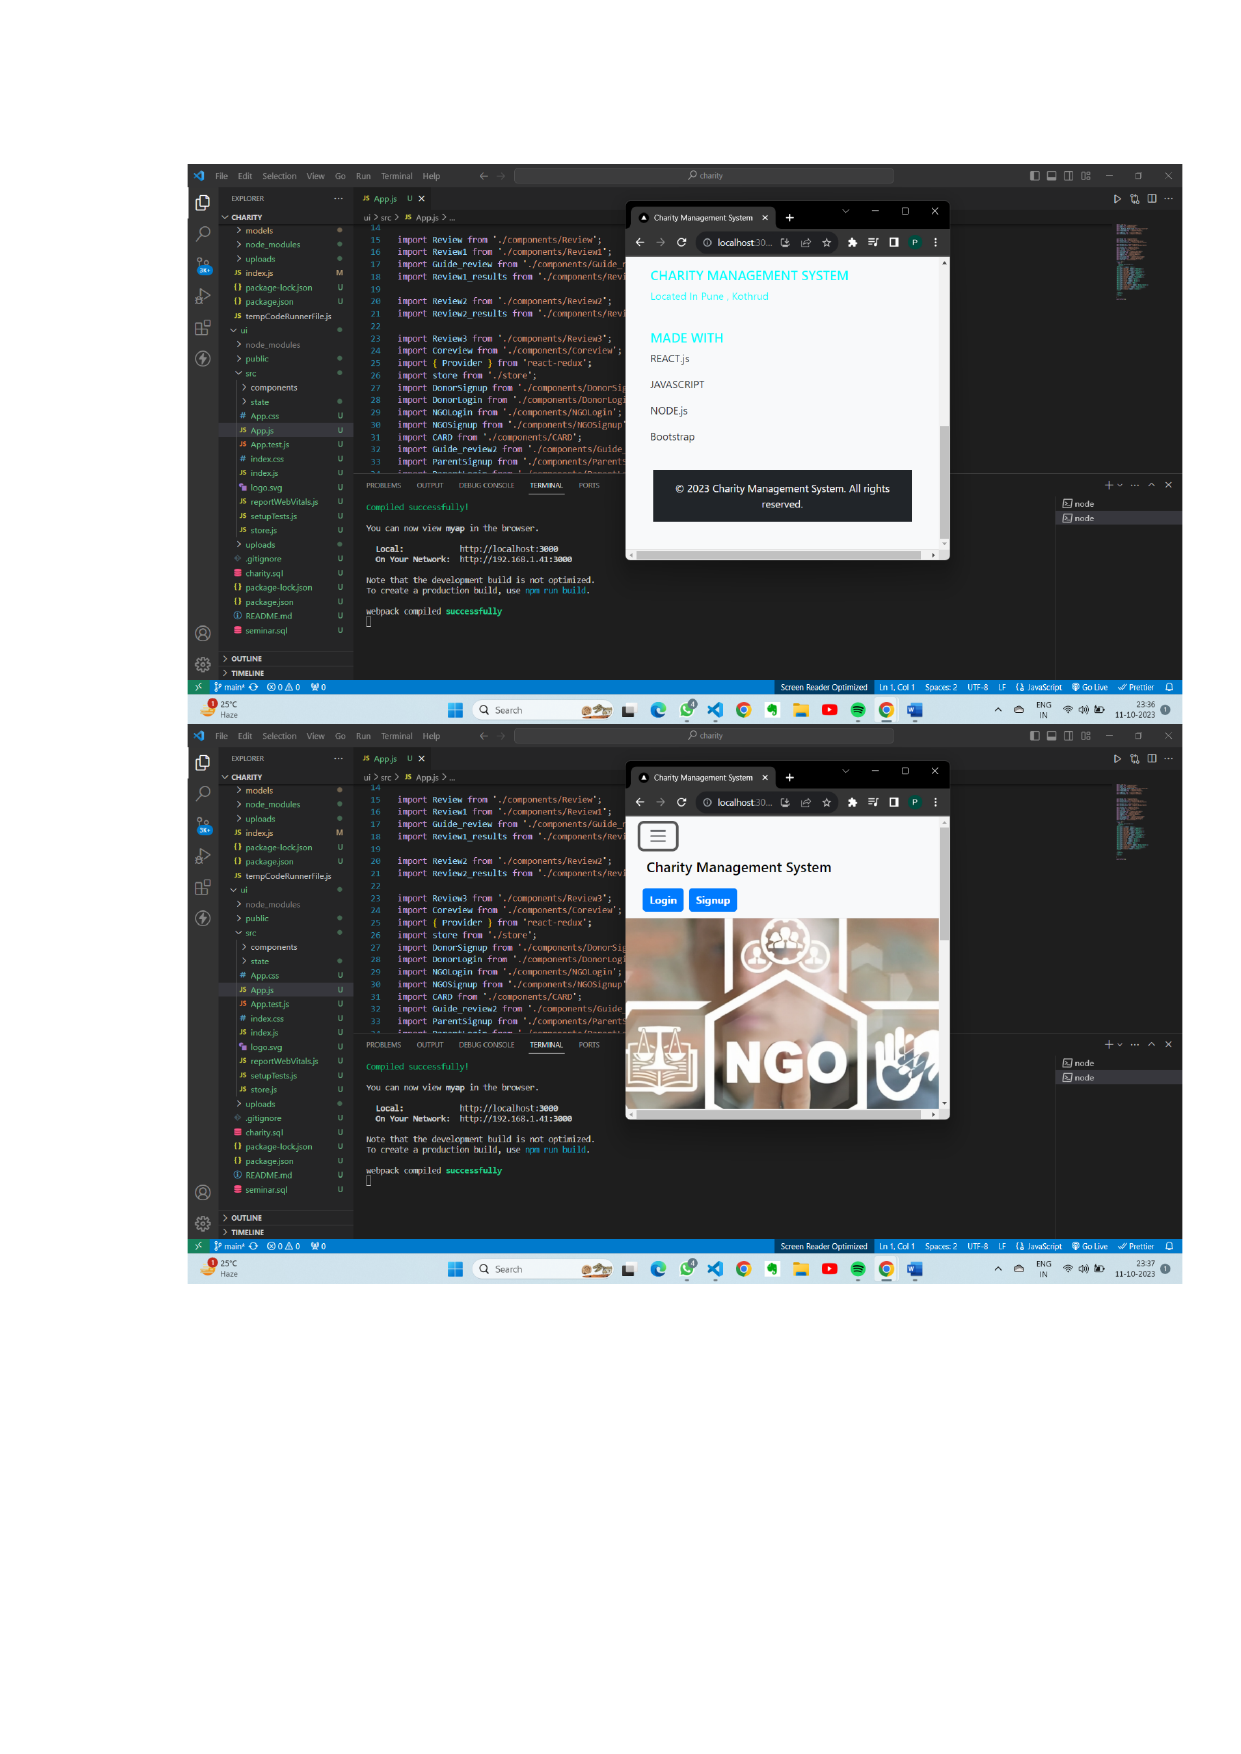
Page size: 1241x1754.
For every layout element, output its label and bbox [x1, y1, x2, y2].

picture [187, 164, 1183, 1284]
